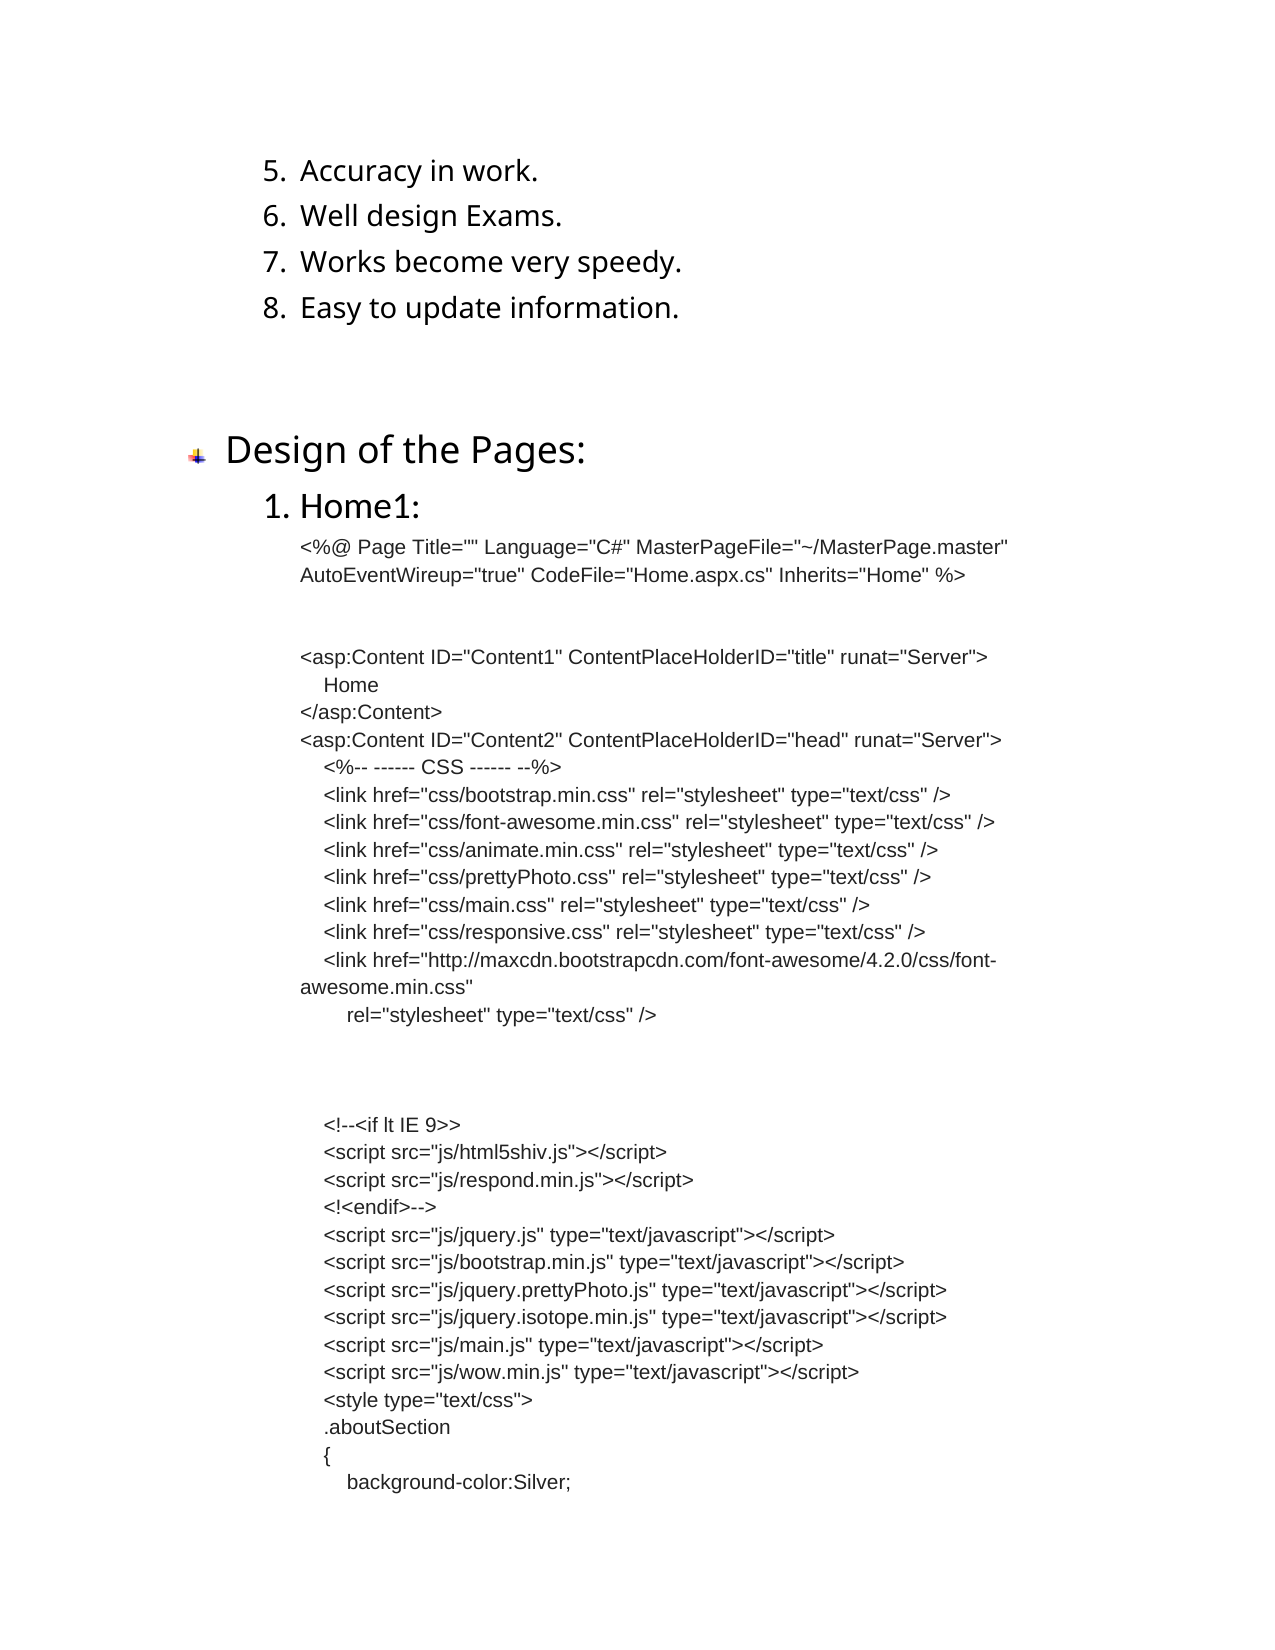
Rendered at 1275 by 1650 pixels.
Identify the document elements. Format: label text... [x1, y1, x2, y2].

picture [188, 447, 206, 464]
list Well design Exams. [262, 196, 1125, 235]
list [300, 535, 1125, 1494]
list Works become very speedy. [262, 241, 1125, 281]
list Design of the Pages: [187, 424, 1125, 475]
list Accuracy in work. [262, 150, 1125, 190]
list Home1: [262, 482, 1125, 528]
list Easy to update information. [262, 287, 1125, 327]
